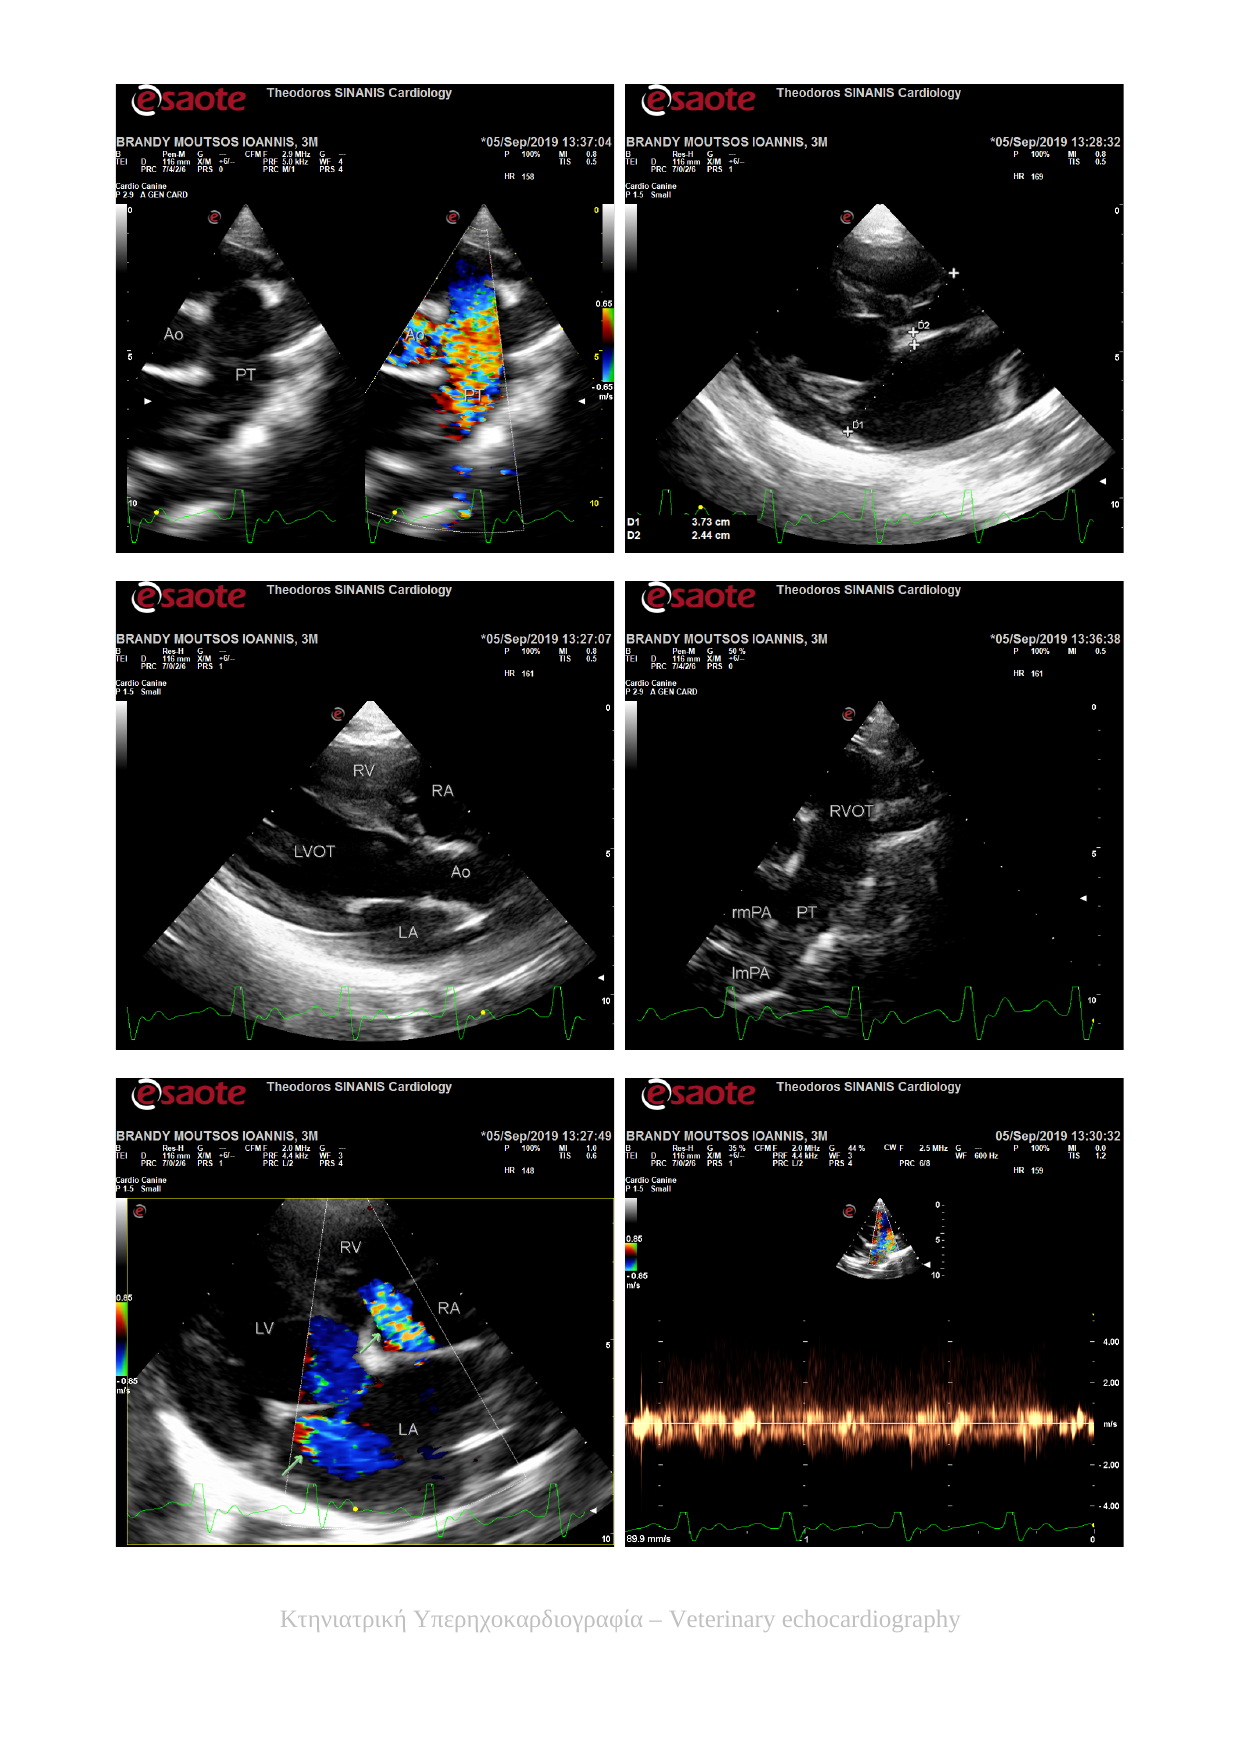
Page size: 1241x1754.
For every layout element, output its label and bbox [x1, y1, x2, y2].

picture [625, 84, 1124, 553]
picture [115, 581, 615, 1050]
picture [115, 1078, 615, 1547]
picture [115, 84, 615, 553]
picture [625, 1078, 1124, 1547]
picture [625, 581, 1124, 1050]
